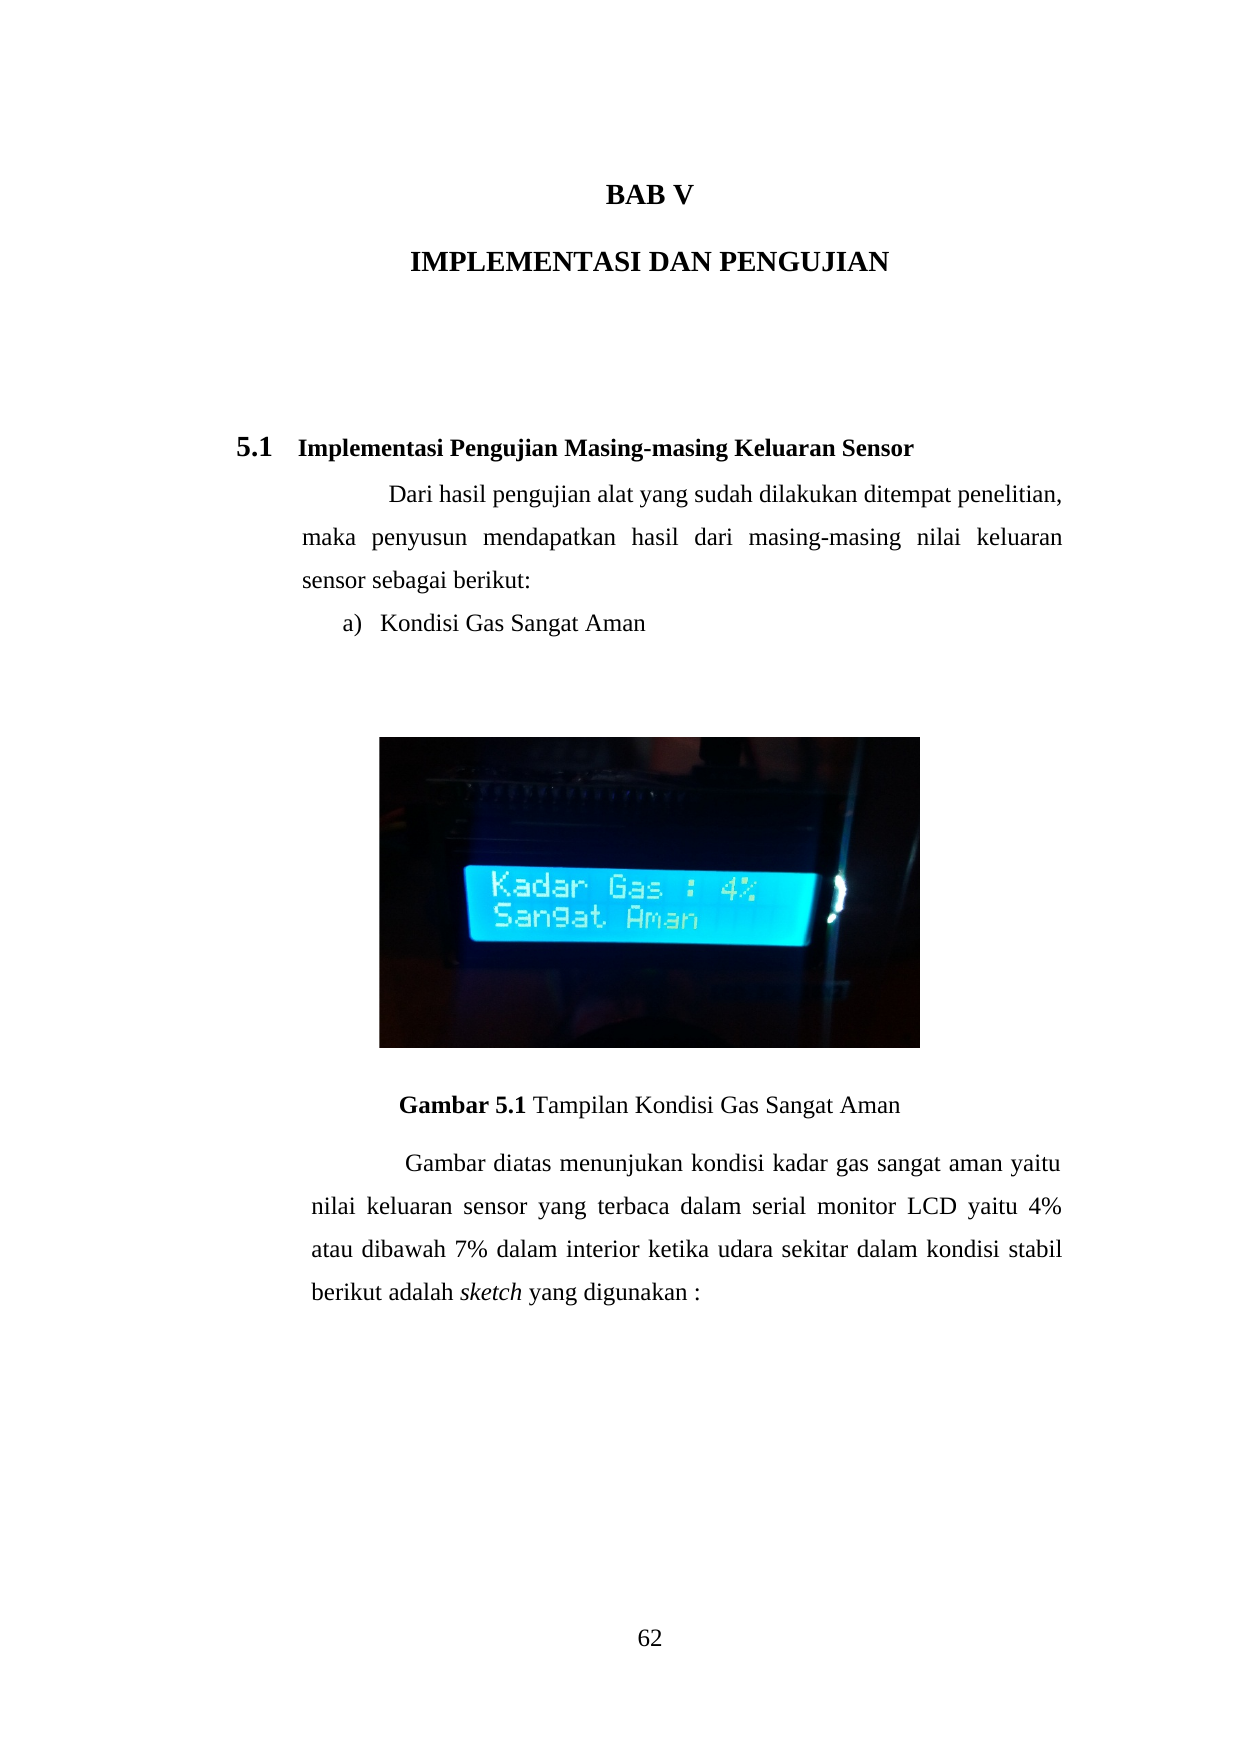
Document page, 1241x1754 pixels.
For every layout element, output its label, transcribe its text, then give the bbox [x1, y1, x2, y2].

picture [379, 737, 920, 1048]
text IMPLEMENTASI DAN PENGUJIAN [236, 244, 1063, 278]
text Gambar 5.1 Tampilan Kondisi Gas Sangat Aman [236, 1090, 1063, 1119]
list Kondisi Gas Sangat Aman [342, 608, 1063, 637]
text 5.1 Implementasi Pengujian Masing-masing Keluaran Sensor [236, 429, 1063, 462]
text BAB V [236, 177, 1063, 211]
text Dari hasil pengujian alat yang sudah dilakukan ditempat penelitian, maka penyusun mendapatkan hasil dari masing-masing nilai keluaran sensor sebagai berikut: [236, 479, 1063, 594]
text Gambar diatas menunjukan kondisi kadar gas sangat aman yaitu nilai keluaran sensor yang terbaca dalam serial monitor LCD yaitu 4% atau dibawah 7% dalam interior ketika udara sekitar dalam kondisi stabil berikut adalah sketch yang digunakan : [236, 1148, 1063, 1306]
